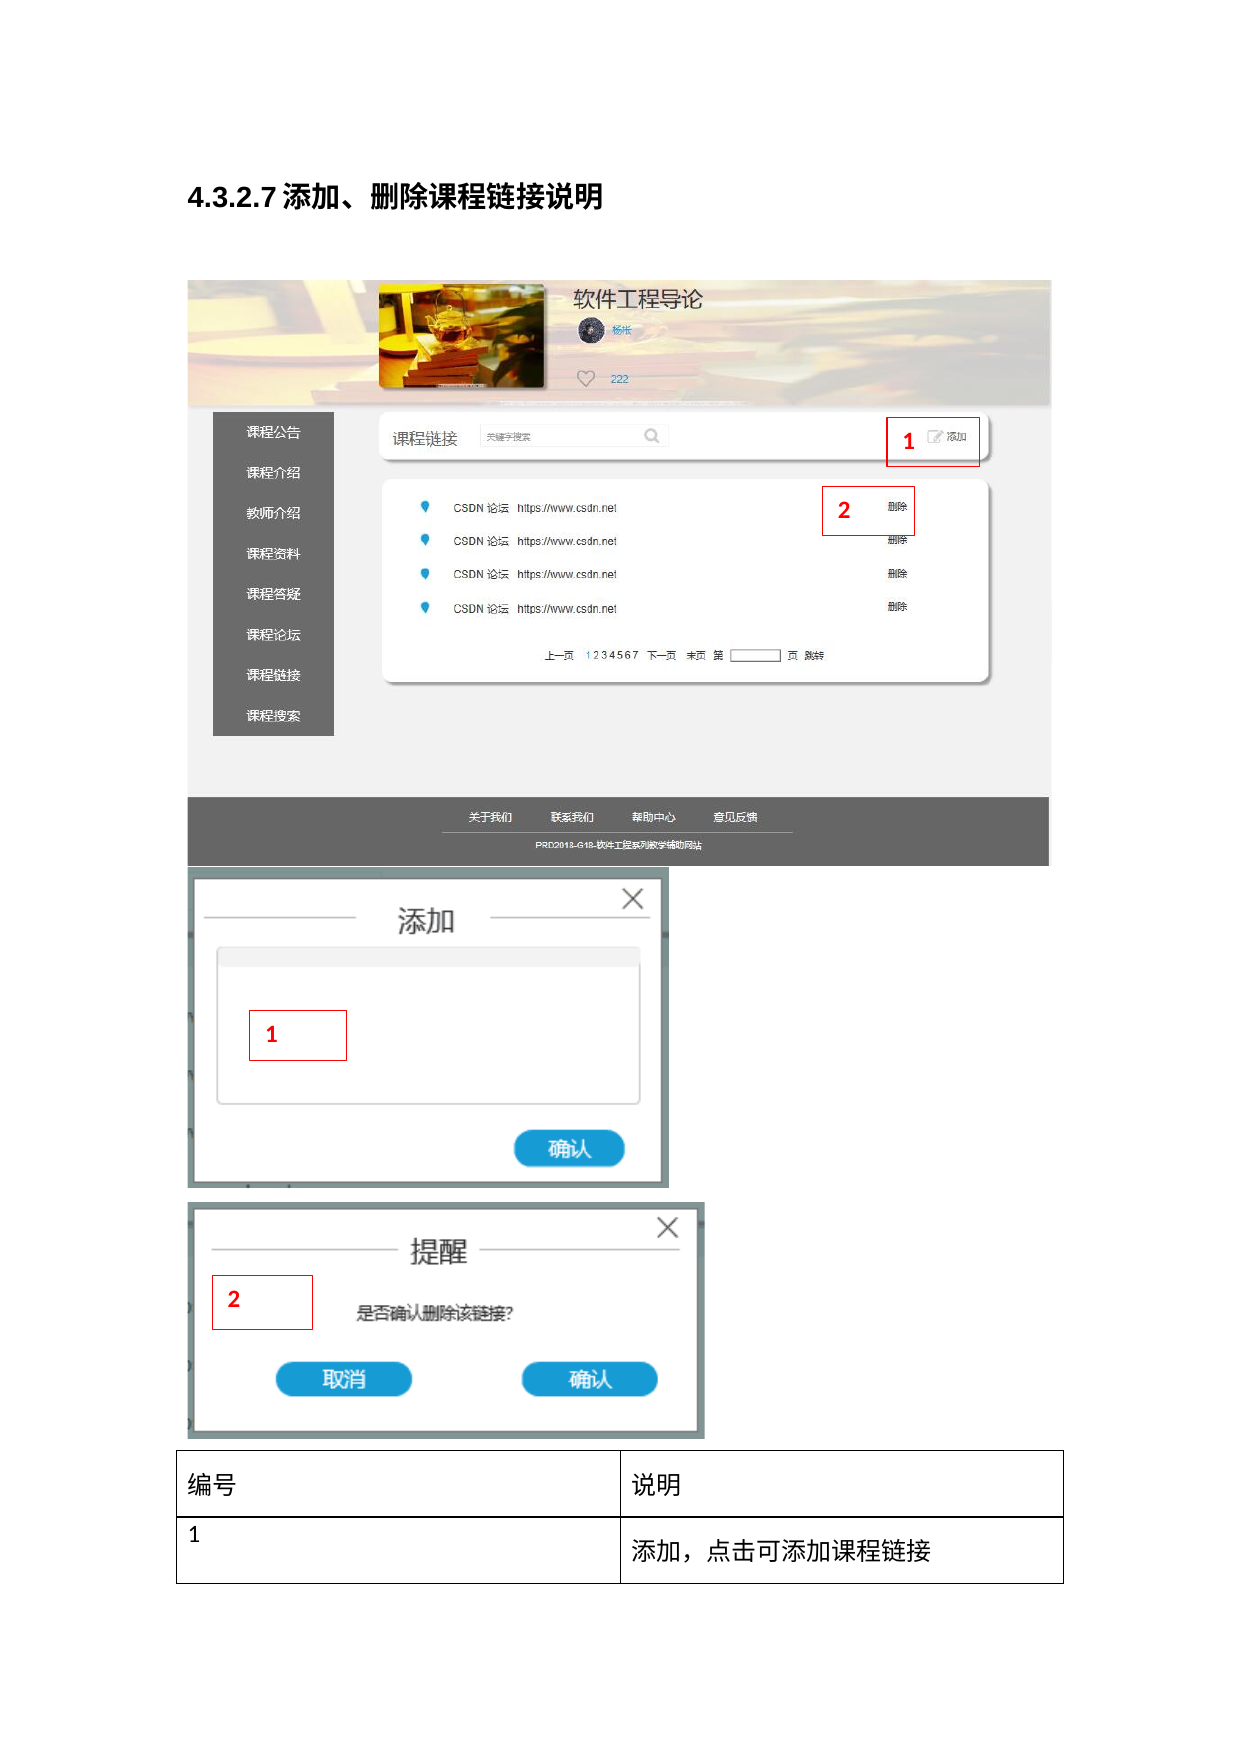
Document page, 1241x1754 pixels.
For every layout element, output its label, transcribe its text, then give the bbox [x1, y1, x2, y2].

picture [187, 280, 1052, 866]
subtitle 4.3.2.7添加、删除课程链接说明 [187, 162, 1053, 227]
table_cell 添加，点击可添加课程链接 [621, 1518, 1063, 1582]
table_header 说明 [621, 1451, 1063, 1516]
picture [187, 867, 669, 1188]
picture [187, 1202, 705, 1439]
table_header 编号 [177, 1451, 620, 1516]
table_cell 1 [177, 1518, 620, 1582]
